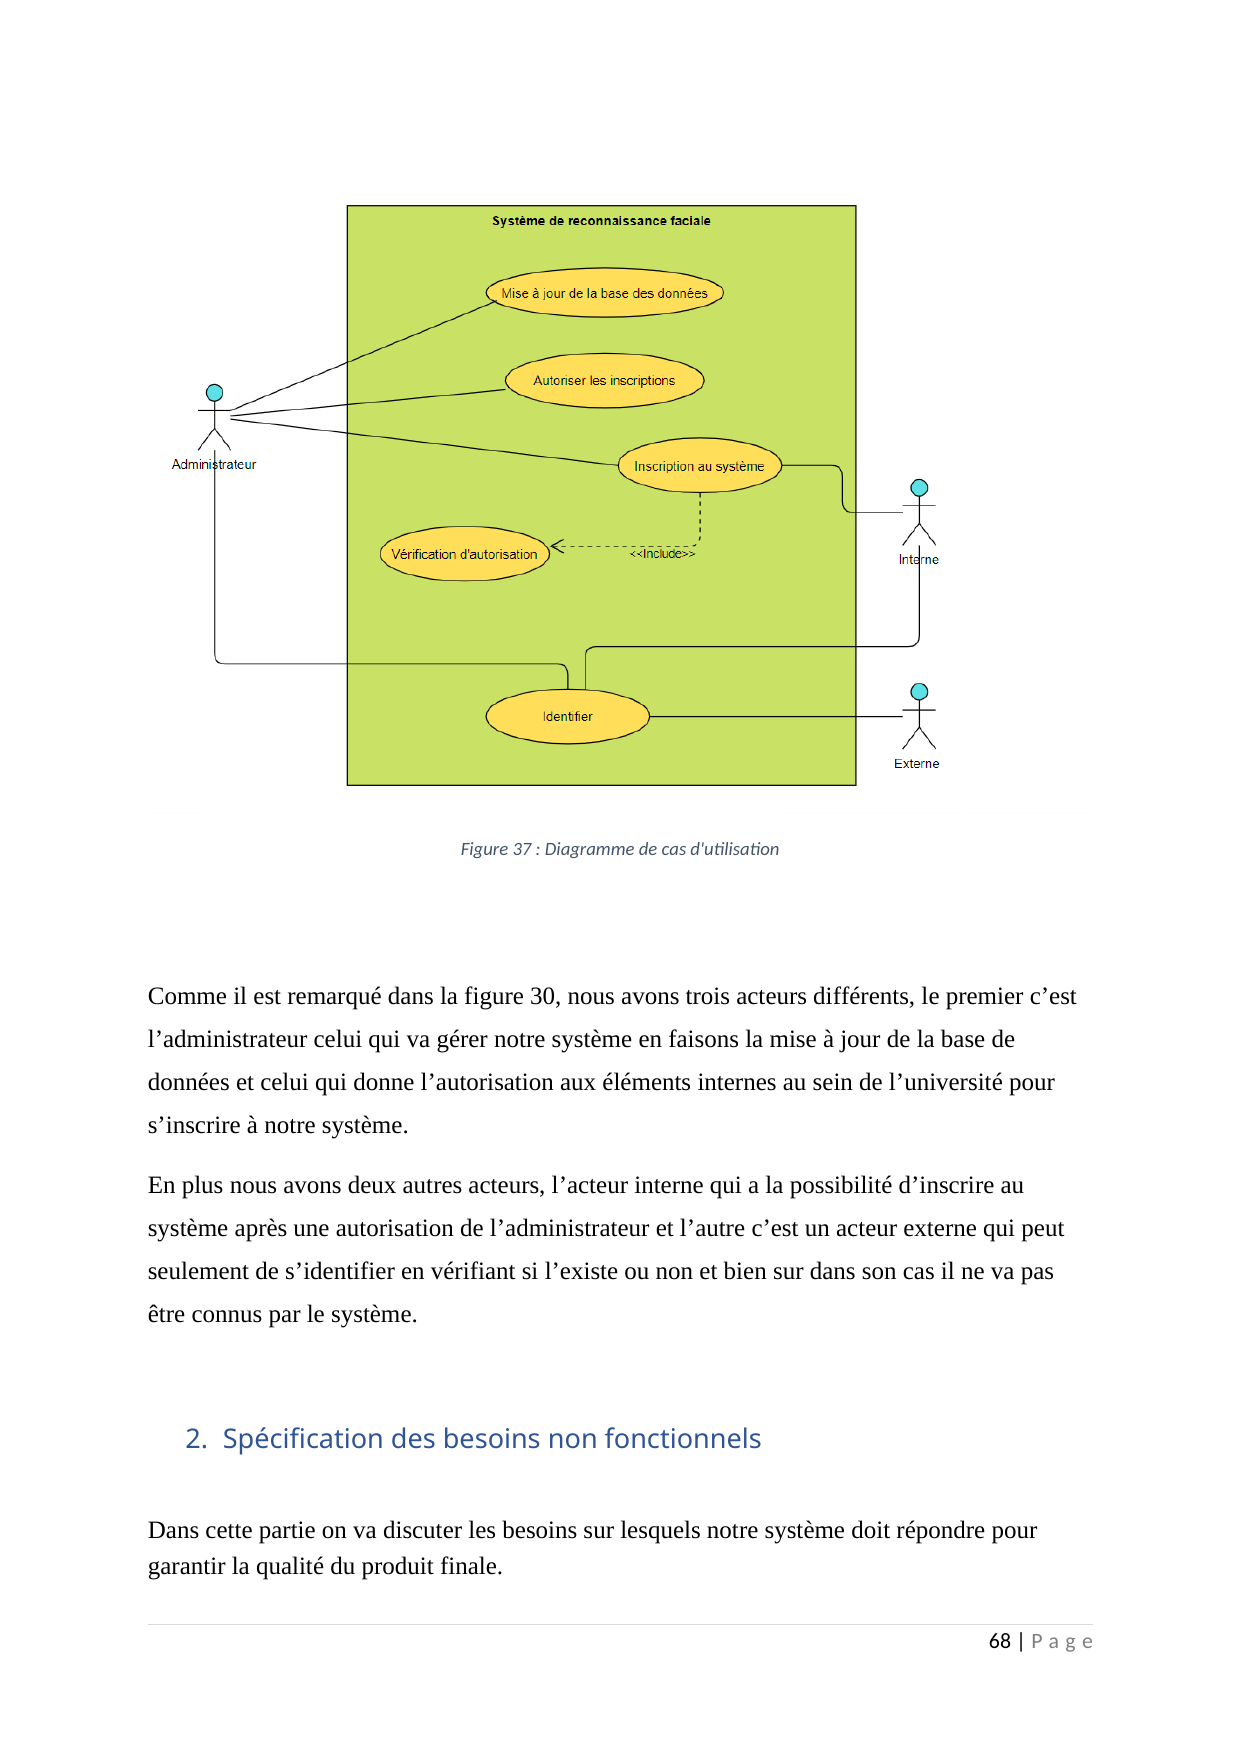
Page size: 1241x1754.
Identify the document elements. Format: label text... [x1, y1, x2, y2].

picture [147, 197, 1093, 814]
text Dans cette partie on va discuter les besoins sur lesquels notre système doit répondre pour garantir la qualité du produit finale. [148, 1515, 1093, 1580]
text Comme il est remarqué dans la figure 30, nous avons trois acteurs différents, le premier c’est l’administrateur celui qui va gérer notre système en faisons la mise à jour de la base de données et celui qui donne l’autorisation aux éléments internes au sein de l’université pour s’inscrire à notre système. [148, 981, 1093, 1139]
text En plus nous avons deux autres acteurs, l’acteur interne qui a la possibilité d’inscrire au système après une autorisation de l’administrateur et l’autre c’est un acteur externe qui peut seulement de s’identifier en vérifiant si l’existe ou non et bien sur dans son cas il ne va pas être connus par le système. [148, 1170, 1093, 1328]
subtitle Spécification des besoins non fonctionnels [185, 1419, 1093, 1456]
